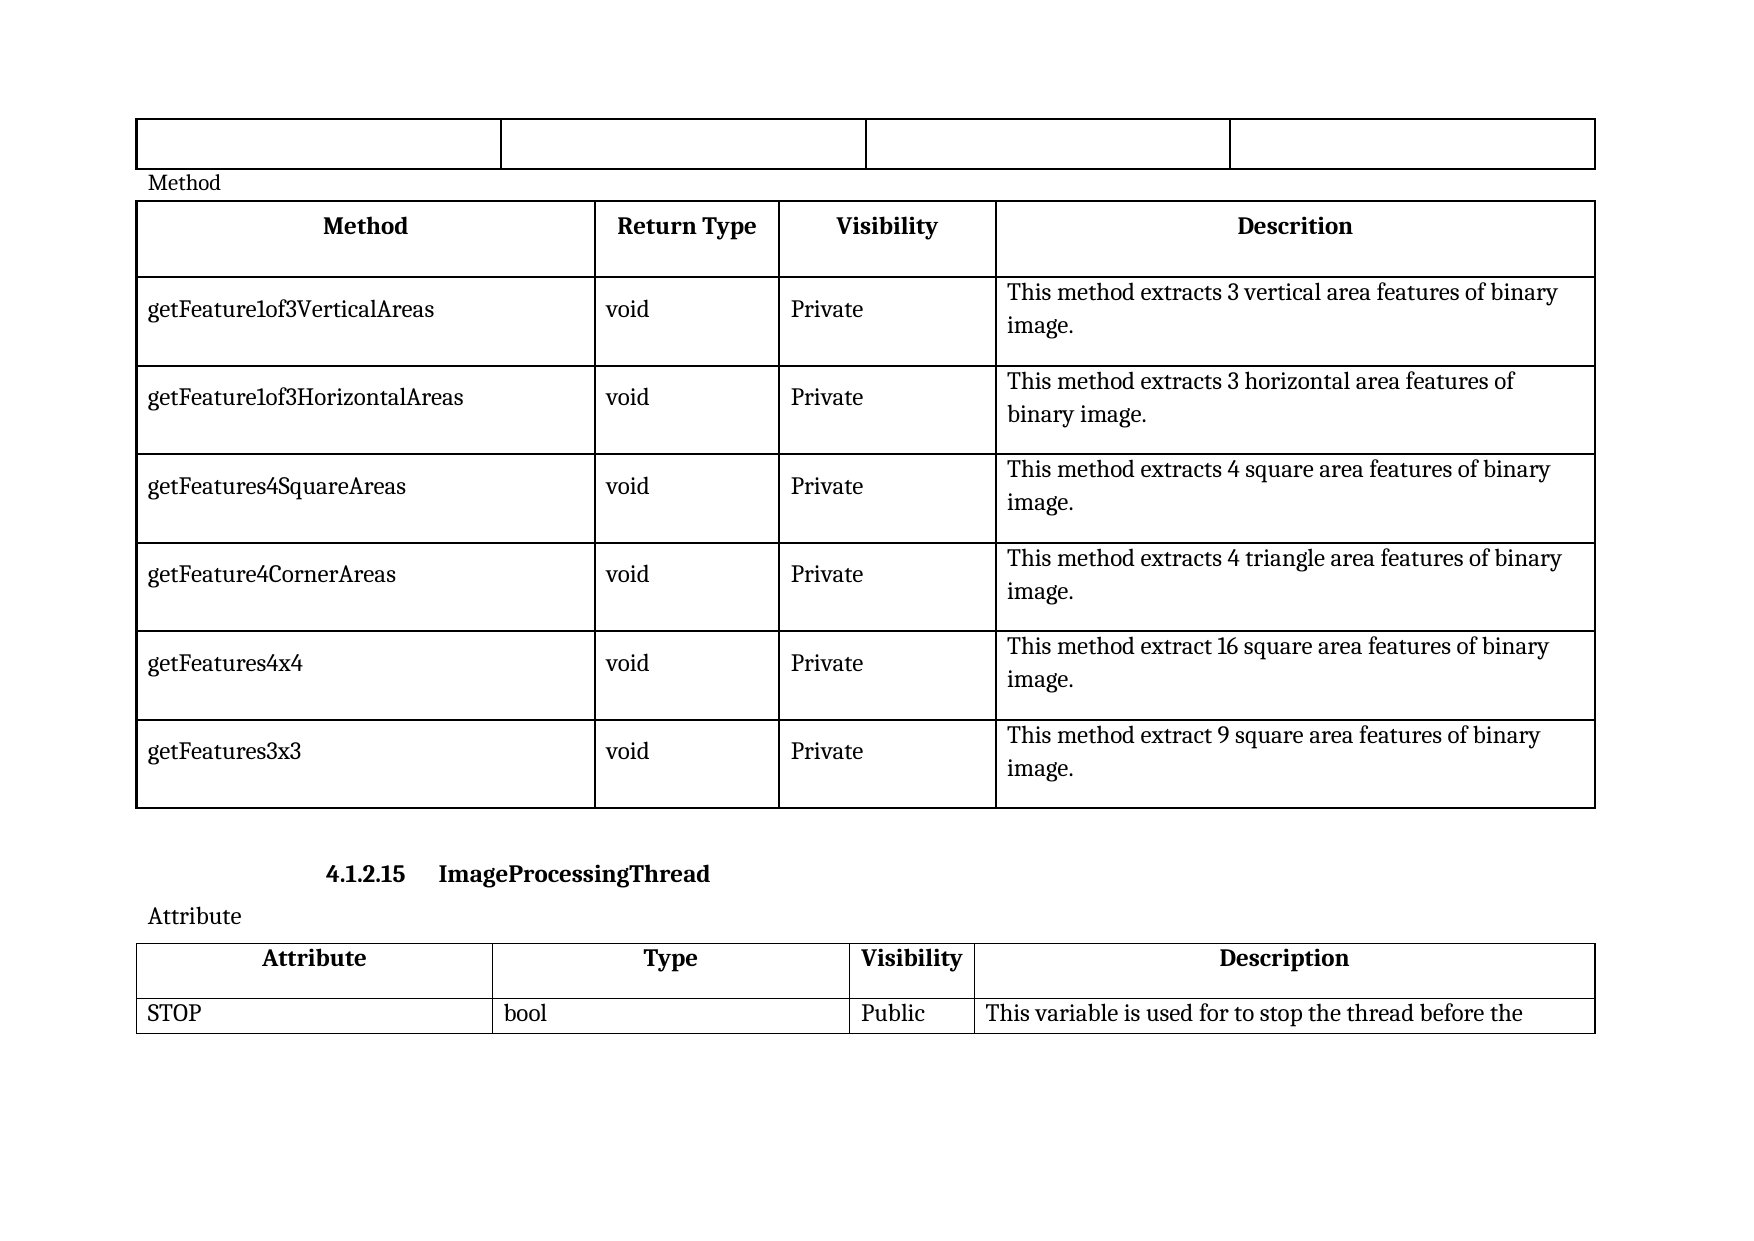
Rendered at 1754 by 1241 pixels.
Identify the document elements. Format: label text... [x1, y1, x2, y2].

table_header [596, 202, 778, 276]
subtitle Attribute [148, 902, 1606, 930]
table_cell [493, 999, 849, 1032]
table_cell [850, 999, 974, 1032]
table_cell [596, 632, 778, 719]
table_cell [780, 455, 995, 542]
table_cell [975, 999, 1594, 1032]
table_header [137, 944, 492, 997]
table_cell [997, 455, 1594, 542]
text Method [148, 169, 1606, 196]
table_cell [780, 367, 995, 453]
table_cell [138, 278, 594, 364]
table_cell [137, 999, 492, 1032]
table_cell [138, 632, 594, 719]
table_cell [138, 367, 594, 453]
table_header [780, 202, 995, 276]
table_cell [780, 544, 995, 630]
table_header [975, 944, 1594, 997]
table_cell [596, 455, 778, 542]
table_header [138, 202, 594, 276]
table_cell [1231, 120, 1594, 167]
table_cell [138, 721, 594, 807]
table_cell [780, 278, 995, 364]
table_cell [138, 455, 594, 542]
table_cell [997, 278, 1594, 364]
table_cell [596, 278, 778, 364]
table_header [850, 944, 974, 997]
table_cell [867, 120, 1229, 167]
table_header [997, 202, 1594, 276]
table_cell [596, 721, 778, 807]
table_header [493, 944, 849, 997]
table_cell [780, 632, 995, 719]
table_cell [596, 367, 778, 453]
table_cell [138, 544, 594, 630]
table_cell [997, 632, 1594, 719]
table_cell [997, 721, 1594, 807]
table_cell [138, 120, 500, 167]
subtitle ImageProcessingThread [326, 860, 1606, 889]
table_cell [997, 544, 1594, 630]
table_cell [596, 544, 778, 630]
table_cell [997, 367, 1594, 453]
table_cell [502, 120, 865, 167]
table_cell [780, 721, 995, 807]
